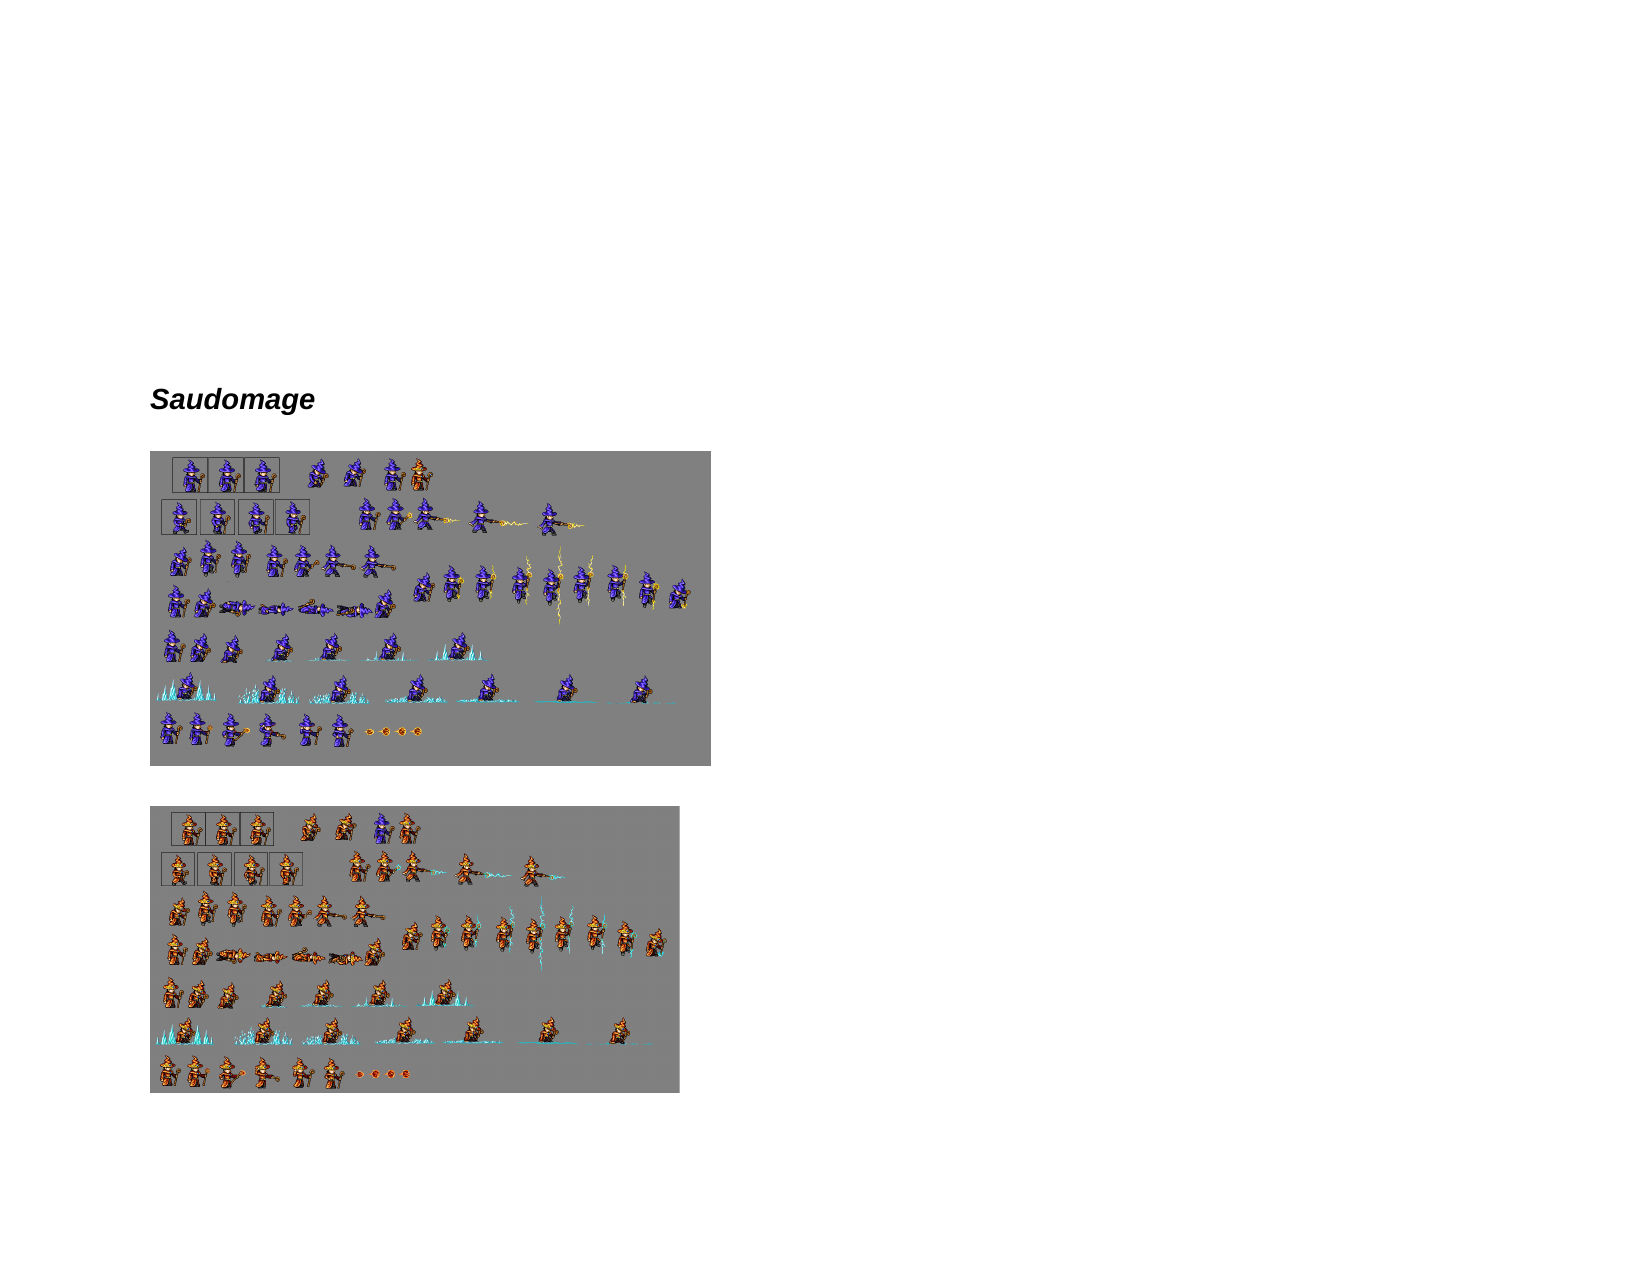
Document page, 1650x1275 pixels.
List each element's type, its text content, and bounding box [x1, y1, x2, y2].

picture [150, 451, 711, 766]
picture [150, 806, 680, 1093]
subtitle Saudomage [150, 382, 1500, 416]
